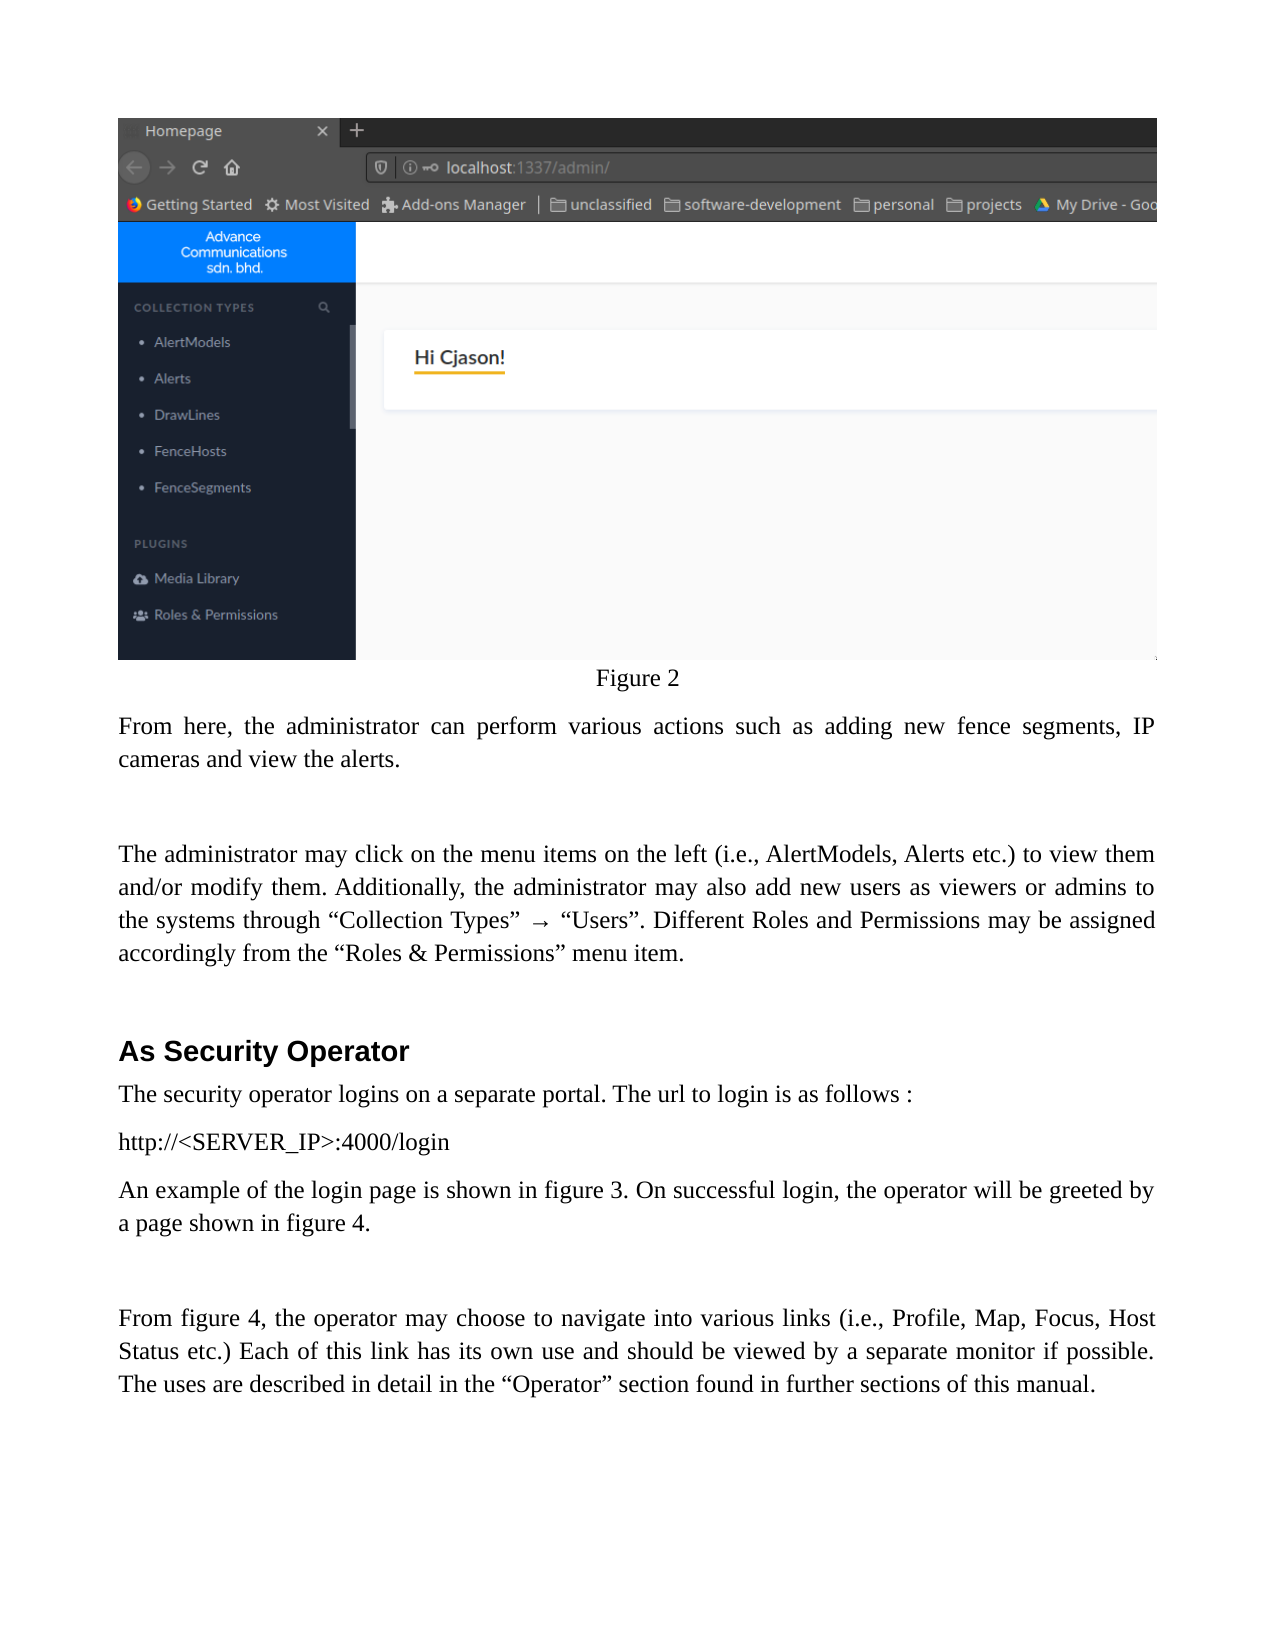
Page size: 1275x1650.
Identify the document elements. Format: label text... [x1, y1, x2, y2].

text From figure 4, the operator may choose to navigate into various links (i.e., Profile, Map, Focus, Host Status etc.) Each of this link has its own use and should be viewed by a separate monitor if possible. The uses are described in detail in the “Operator” section found in further sections of this manual. [118, 1303, 1157, 1398]
subtitle As Security Operator [118, 1033, 1157, 1067]
text From here, the administrator can perform various actions such as adding new fence segments, IP cameras and view the alerts. [118, 711, 1157, 773]
text The security operator logins on a separate portal. The url to login is as follows : [118, 1079, 1157, 1108]
text Figure 2 [118, 660, 1157, 692]
text An example of the login page is shown in figure 3. On successful login, the operator will be greeted by a page shown in figure 4. [118, 1175, 1157, 1237]
picture [118, 118, 1157, 660]
text http://<SERVER_IP>:4000/login [118, 1127, 1157, 1156]
text The administrator may click on the menu items on the left (i.e., AlertModels, Alerts etc.) to view them and/or modify them. Additionally, the administrator may also add new users as viewers or admins to the systems through “Collection Types” → “Users”. Different Roles and Permissions may be assigned accordingly from the “Roles & Permissions” menu item. [118, 839, 1157, 967]
